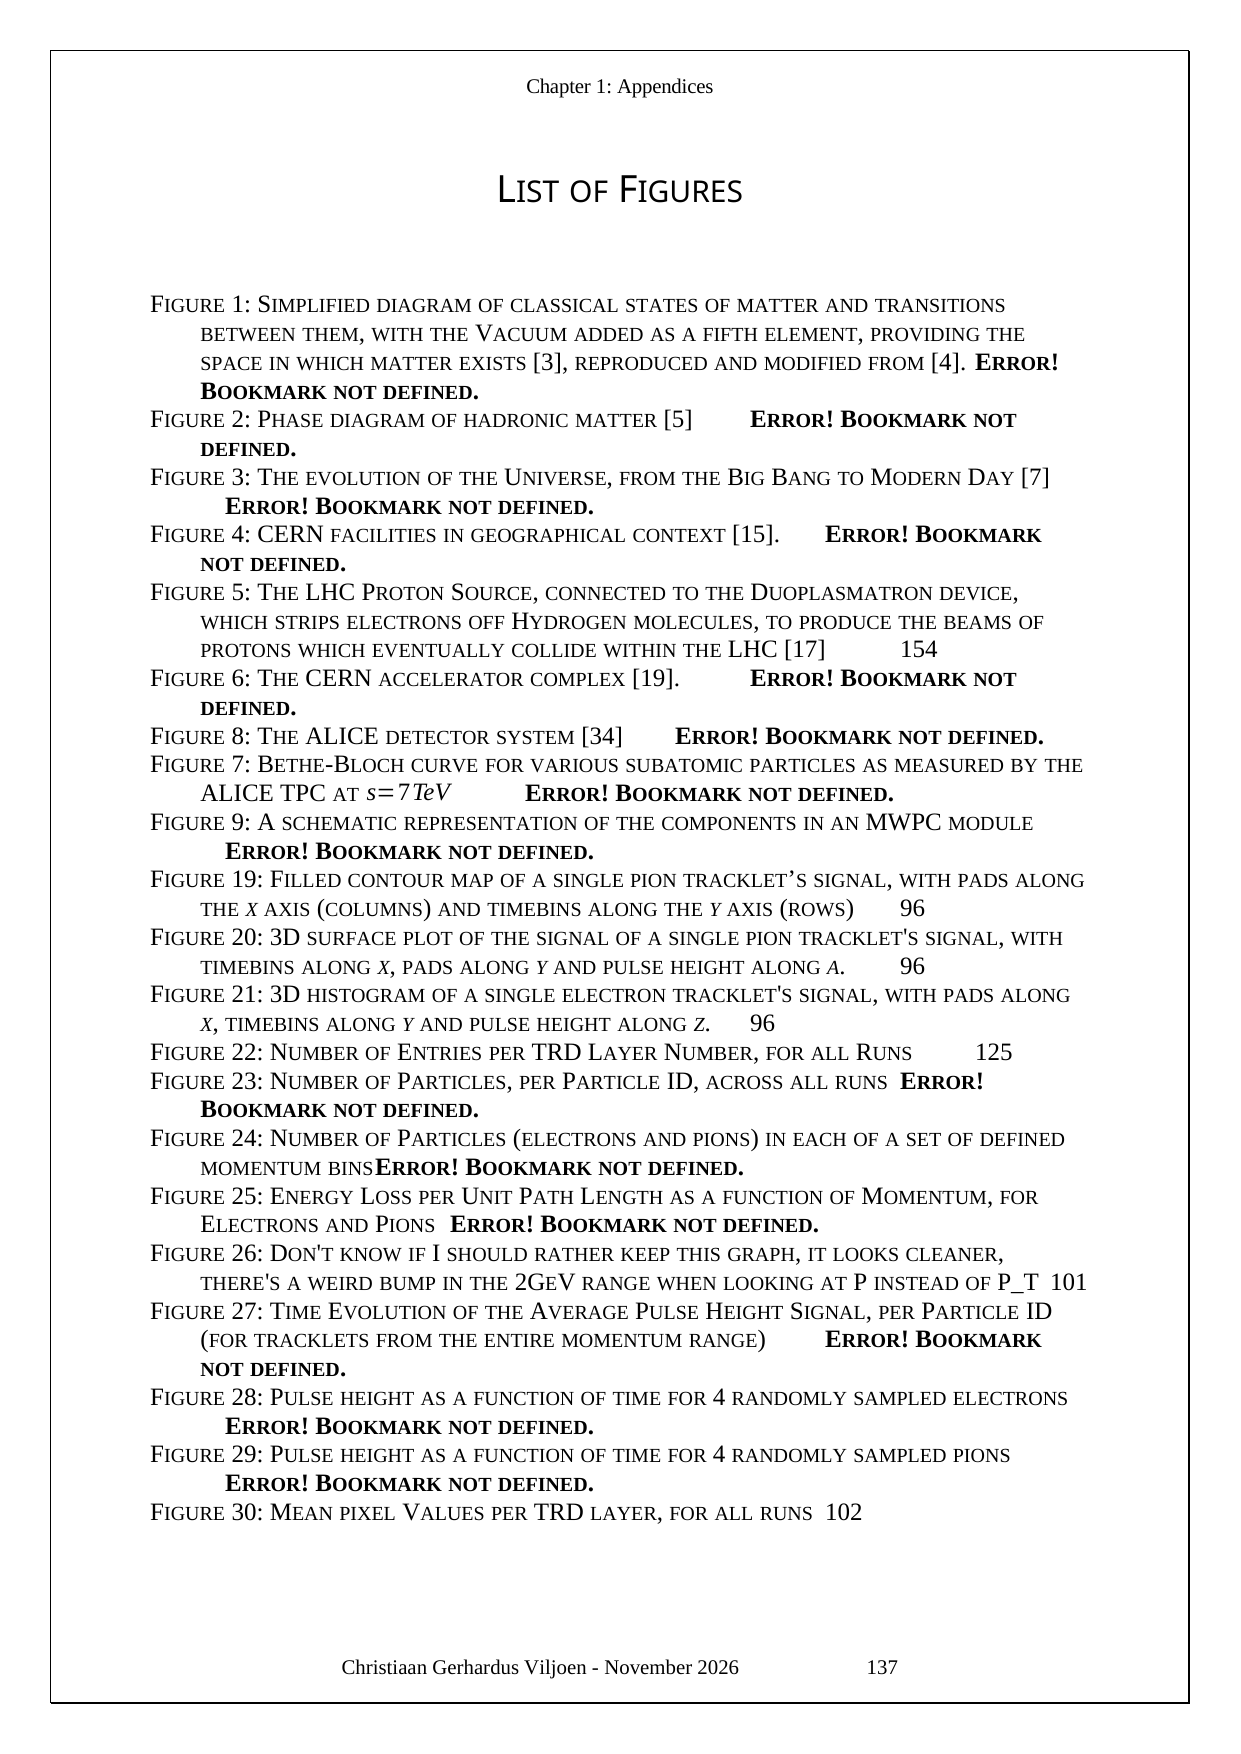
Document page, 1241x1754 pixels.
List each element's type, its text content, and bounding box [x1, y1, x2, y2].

text Figure 26: Don't know if I should rather keep this graph, it looks cleaner, there's a weird bump in the 2GeV range when looking at P instead of P_T 101 [150, 1238, 1089, 1296]
text Figure 27: Time Evolution of the Average Pulse Height Signal, per Particle ID (for tracklets from the entire momentum range) Error! Bookmark not defined. [150, 1296, 1089, 1382]
text Figure 23: Number of Particles, per Particle ID, across all runs Error! Bookmark not defined. [150, 1066, 1089, 1123]
text Figure 2: Phase diagram of hadronic matter [5] Error! Bookmark not defined. [150, 404, 1089, 462]
text Figure 3: The evolution of the Universe, from the Big Bang to Modern Day [7] Error! Bookmark not defined. [150, 462, 1089, 519]
text Figure 28: Pulse height as a function of time for 4 randomly sampled electrons Error! Bookmark not defined. [150, 1382, 1089, 1439]
text Figure 21: 3D histogram of a single electron tracklet's signal, with pads along x, timebins along y and pulse height along z. 96 [150, 979, 1089, 1037]
subtitle List of Figures [150, 162, 1089, 213]
text Figure 25: Energy Loss per Unit Path Length as a function of Momentum, for Electrons and Pions Error! Bookmark not defined. [150, 1181, 1089, 1238]
text Figure 9: A schematic representation of the components in an MWPC module Error! Bookmark not defined. [150, 807, 1089, 864]
text Figure 30: Mean pixel Values per TRD layer, for all runs 102 [150, 1497, 1089, 1526]
text Figure 22: Number of Entries per TRD Layer Number, for all Runs 125 [150, 1037, 1089, 1066]
text Figure 20: 3D surface plot of the signal of a single pion tracklet's signal, with timebins along x, pads along y and pulse height along a. 96 [150, 922, 1089, 979]
text Figure 19: Filled contour map of a single pion tracklet’s signal, with pads along the x axis (columns) and timebins along the y axis (rows) 96 [150, 864, 1089, 922]
text Figure 8: The ALICE detector system [34] Error! Bookmark not defined. [150, 721, 1089, 749]
text Figure 7: Bethe-Bloch curve for various subatomic particles as measured by the ALICE TPC at Error! Bookmark not defined. [150, 749, 1089, 807]
text Figure 24: Number of Particles (electrons and pions) in each of a set of defined momentum bins Error! Bookmark not defined. [150, 1123, 1089, 1181]
text Figure 4: CERN facilities in geographical context [15]. Error! Bookmark not defined. [150, 519, 1089, 577]
text Figure 29: Pulse height as a function of time for 4 randomly sampled pions Error! Bookmark not defined. [150, 1439, 1089, 1497]
text Figure 5: The LHC Proton Source, connected to the Duoplasmatron device, which strips electrons off Hydrogen molecules, to produce the beams of protons which eventually collide within the LHC [17] 154 [150, 577, 1089, 663]
text Figure 1: Simplified diagram of classical states of matter and transitions between them, with the Vacuum added as a fifth element, providing the space in which matter exists [3], reproduced and modified from [4]. Error! Bookmark not defined. [150, 289, 1089, 404]
text Figure 6: The CERN accelerator complex [19]. Error! Bookmark not defined. [150, 663, 1089, 721]
